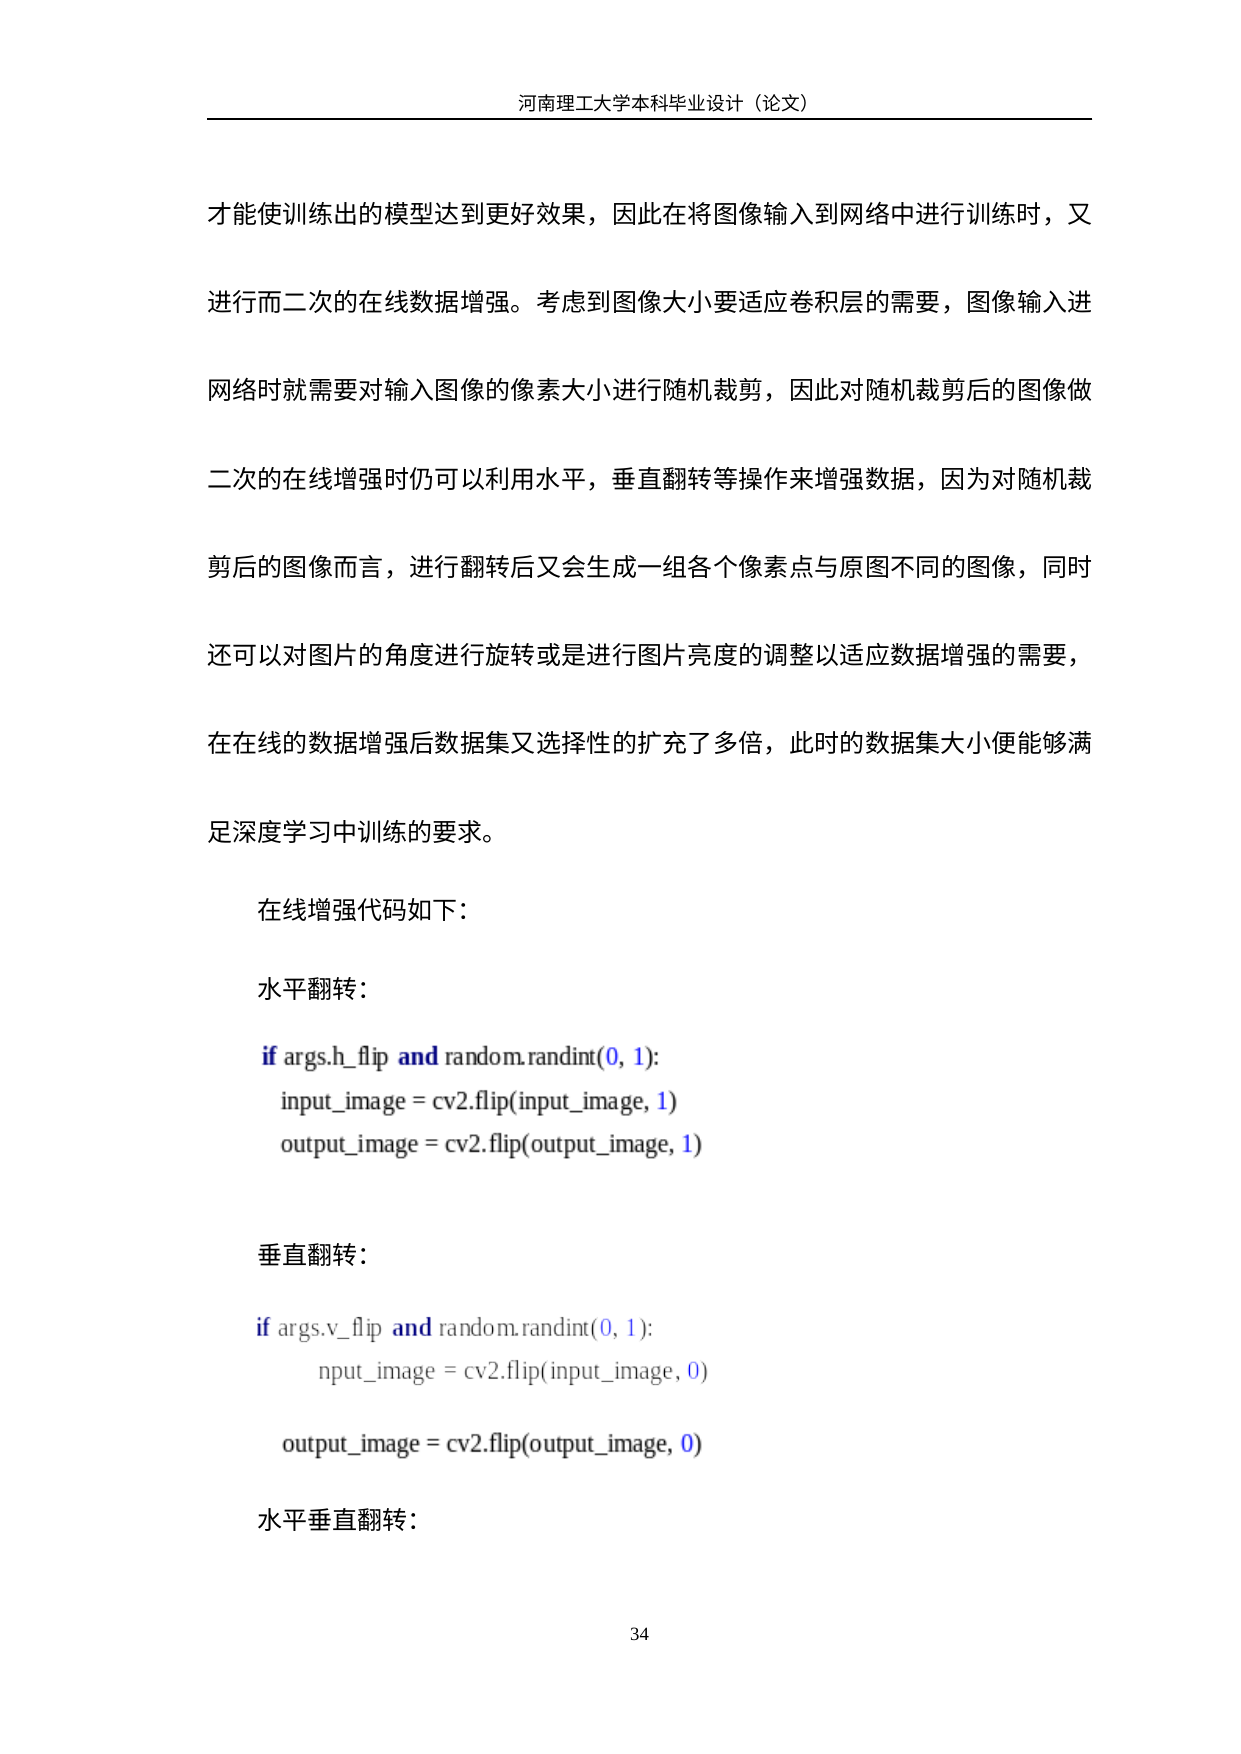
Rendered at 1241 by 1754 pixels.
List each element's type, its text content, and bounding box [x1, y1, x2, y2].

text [207, 178, 1092, 864]
text 水平垂直翻转： [207, 1485, 1092, 1553]
text 垂直翻转： [207, 1219, 1092, 1287]
text 在线增强代码如下： [207, 875, 1092, 943]
text 水平翻转： [207, 954, 1092, 1022]
